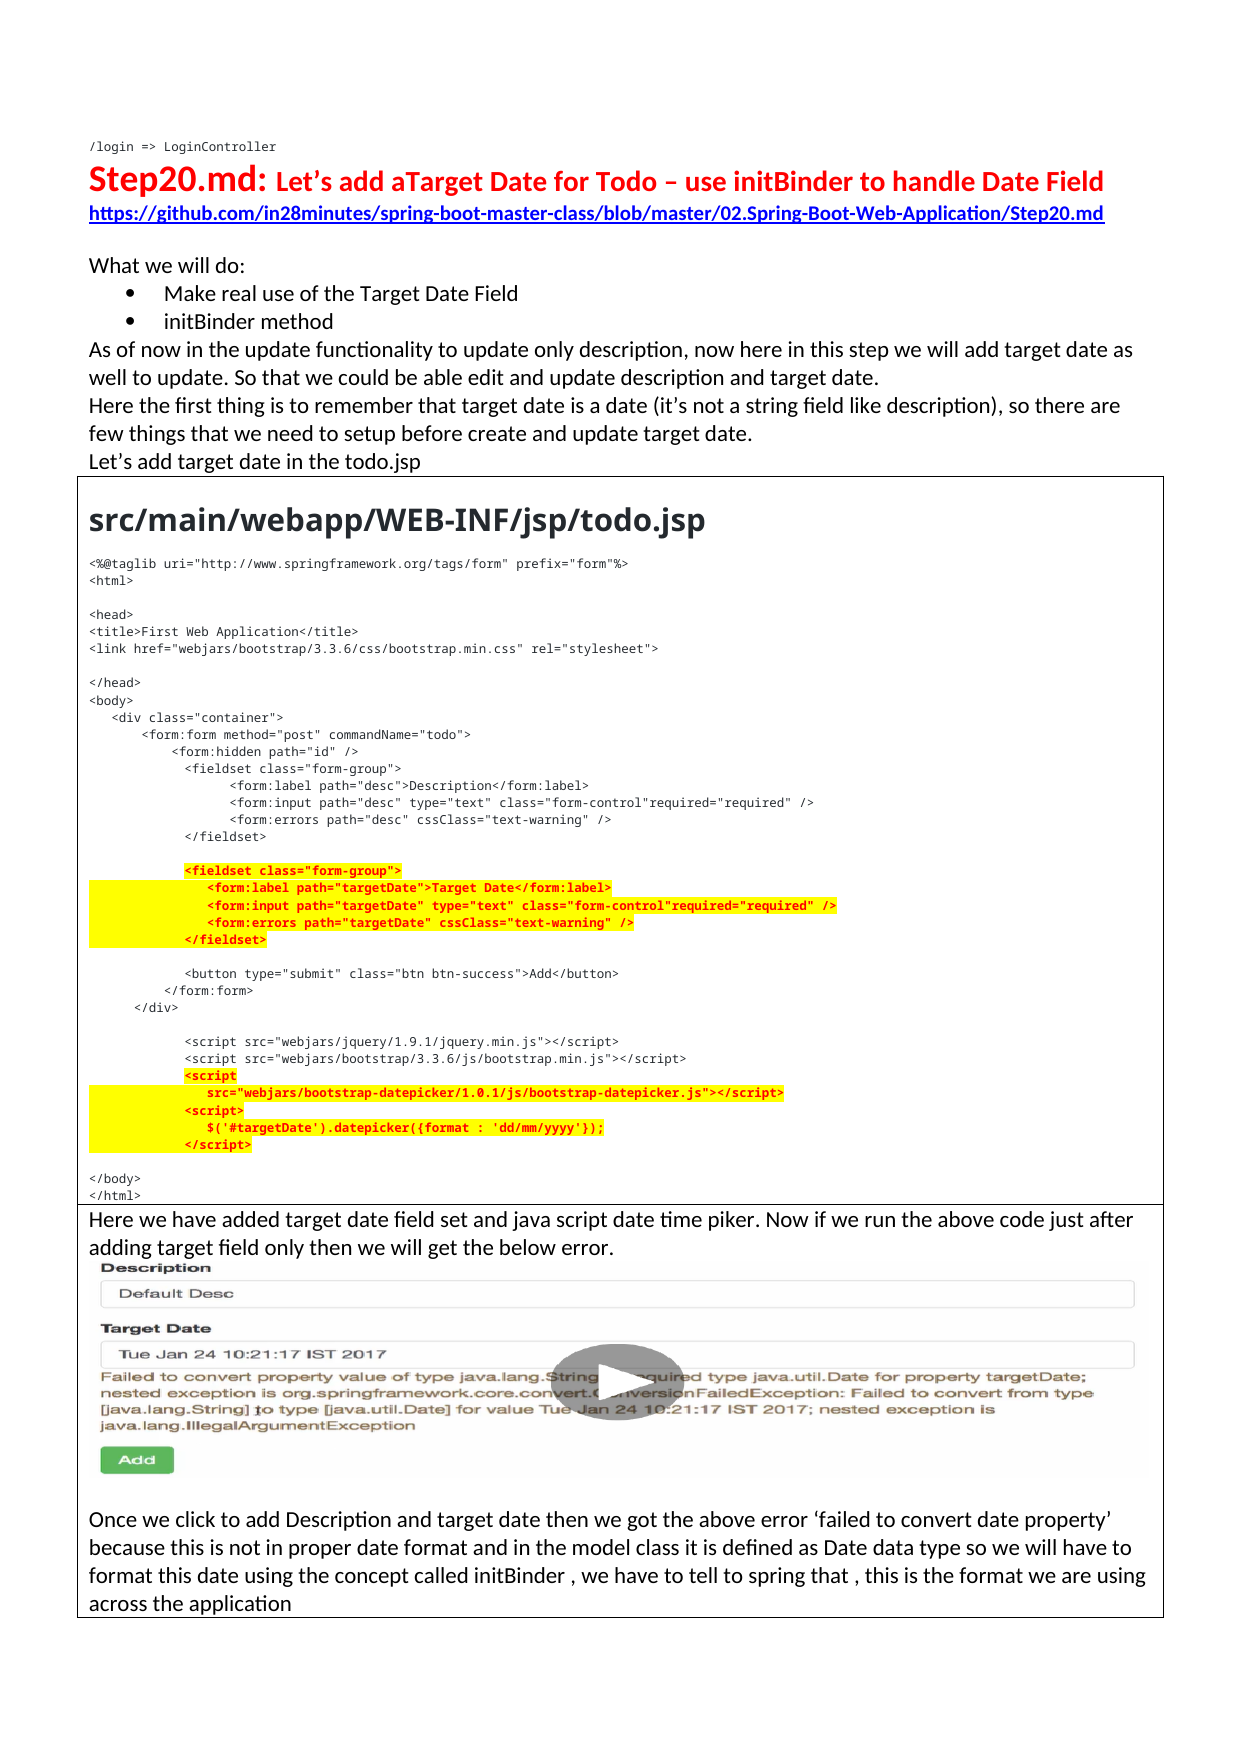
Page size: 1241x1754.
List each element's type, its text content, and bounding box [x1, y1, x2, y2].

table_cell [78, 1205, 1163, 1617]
list Make real use of the Target Date Field [126, 279, 1152, 307]
text /login => LoginController [89, 138, 1152, 155]
text What we will do: [89, 251, 1152, 279]
text Step20.md: Let’s add aTarget Date for Todo – use initBinder to handle Date Field [89, 155, 1152, 201]
text Here the first thing is to remember that target date is a date (it’s not a string field like description), so there are few things that we need to setup before create and update target date. [89, 391, 1152, 447]
text Let’s add target date in the todo.jsp [89, 447, 1152, 476]
picture [88, 1261, 1149, 1478]
text https://github.com/in28minutes/spring-boot-master-class/blob/master/02.Spring-Boot-Web-Application/Step20.md [89, 201, 1152, 226]
list initBinder method [126, 307, 1152, 335]
text As of now in the update functionality to update only description, now here in this step we will add target date as well to update. So that we could be able edit and update description and target date. [89, 335, 1152, 391]
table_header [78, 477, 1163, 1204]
